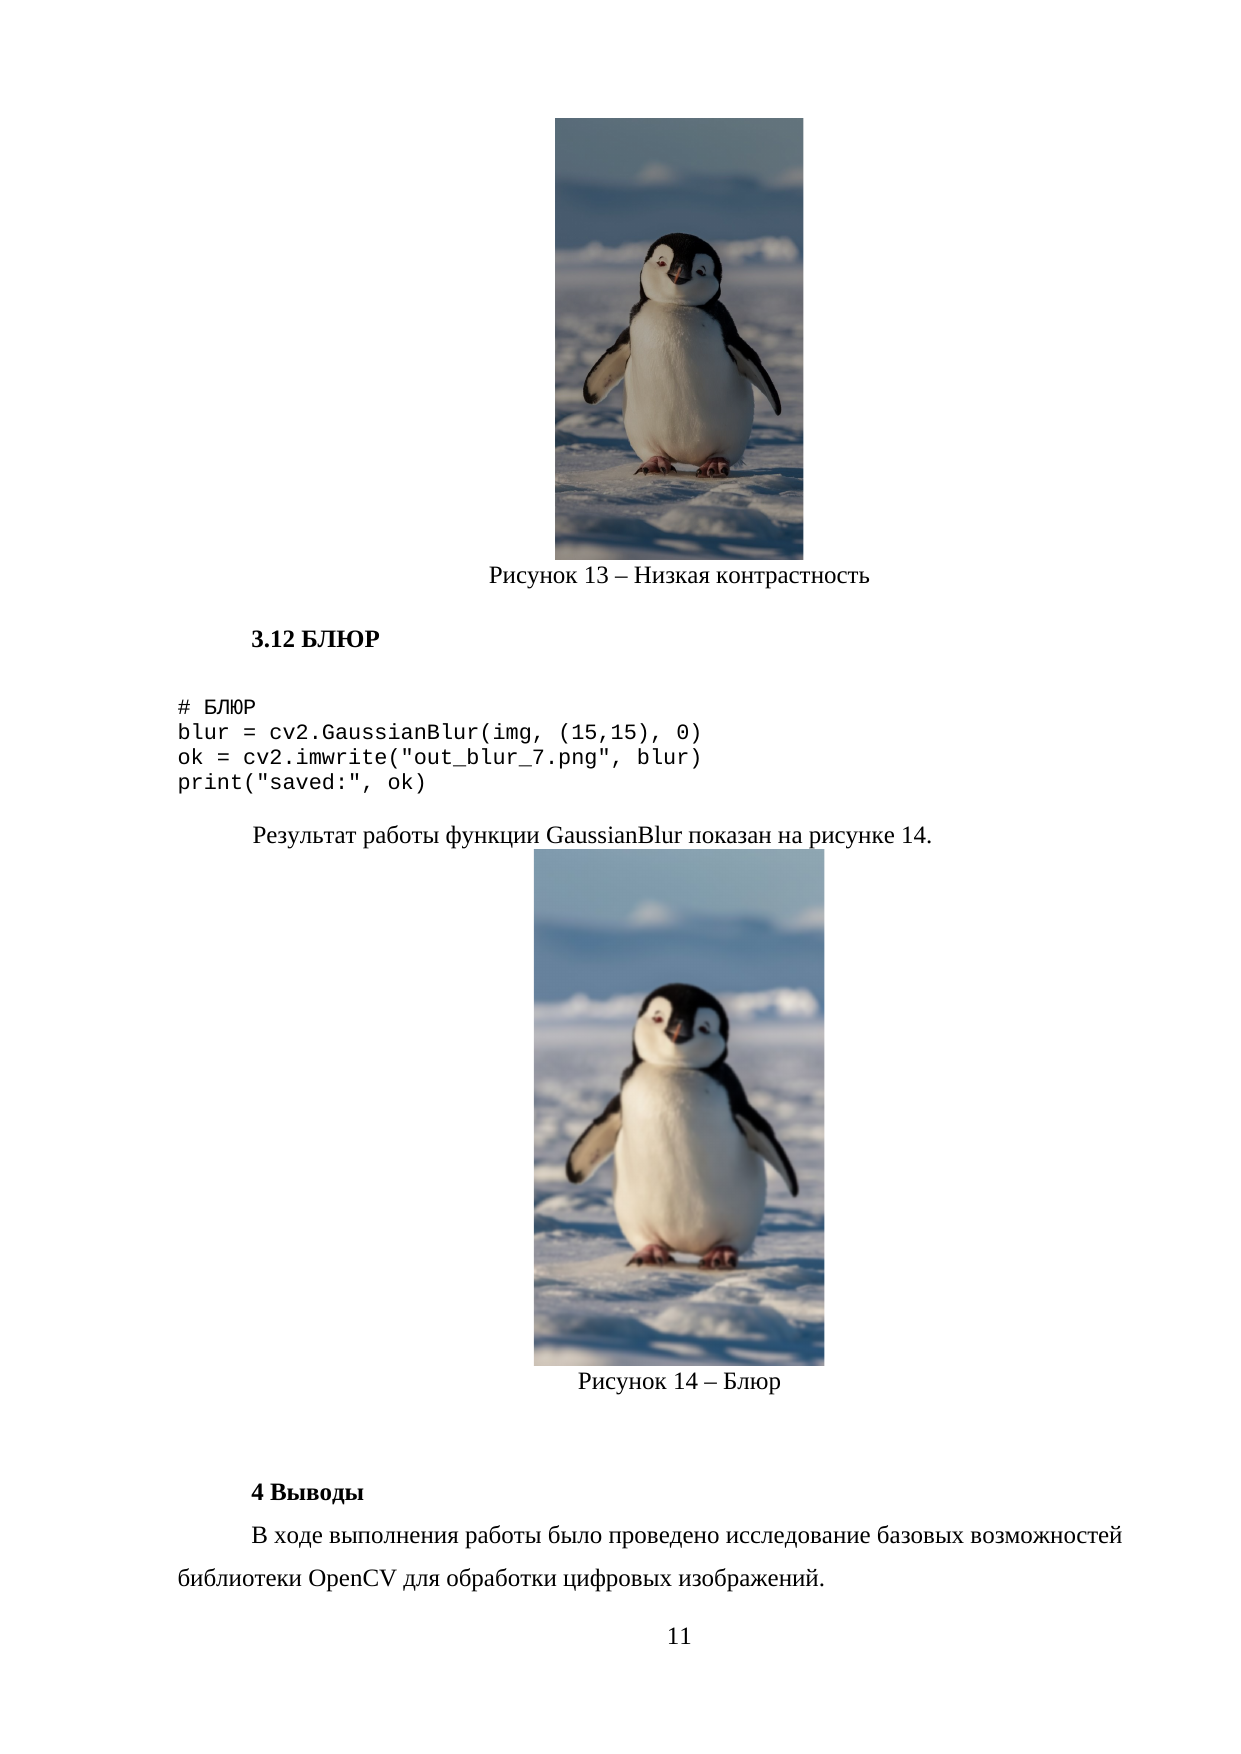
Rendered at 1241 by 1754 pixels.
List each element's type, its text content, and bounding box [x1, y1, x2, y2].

text 3.12 БЛЮР [177, 624, 1181, 652]
text blur = cv2.GaussianBlur(img, (15,15), 0) [177, 721, 1181, 746]
text 4 Выводы [177, 1477, 1181, 1506]
text В ходе выполнения работы было проведено исследование базовых возможностей библиотеки OpenCV для обработки цифровых изображений. [177, 1520, 1181, 1592]
picture [555, 118, 804, 560]
text # БЛЮР [177, 697, 1181, 721]
text print("saved:", ok) [177, 771, 1181, 796]
picture [533, 849, 825, 1366]
text Рисунок 14 – Блюр [177, 1366, 1181, 1395]
text Рисунок 13 – Низкая контрастность [177, 560, 1181, 588]
text Результат работы функции GaussianBlur показан на рисунке 14. [177, 821, 1181, 849]
text ok = cv2.imwrite("out_blur_7.png", blur) [177, 746, 1181, 771]
